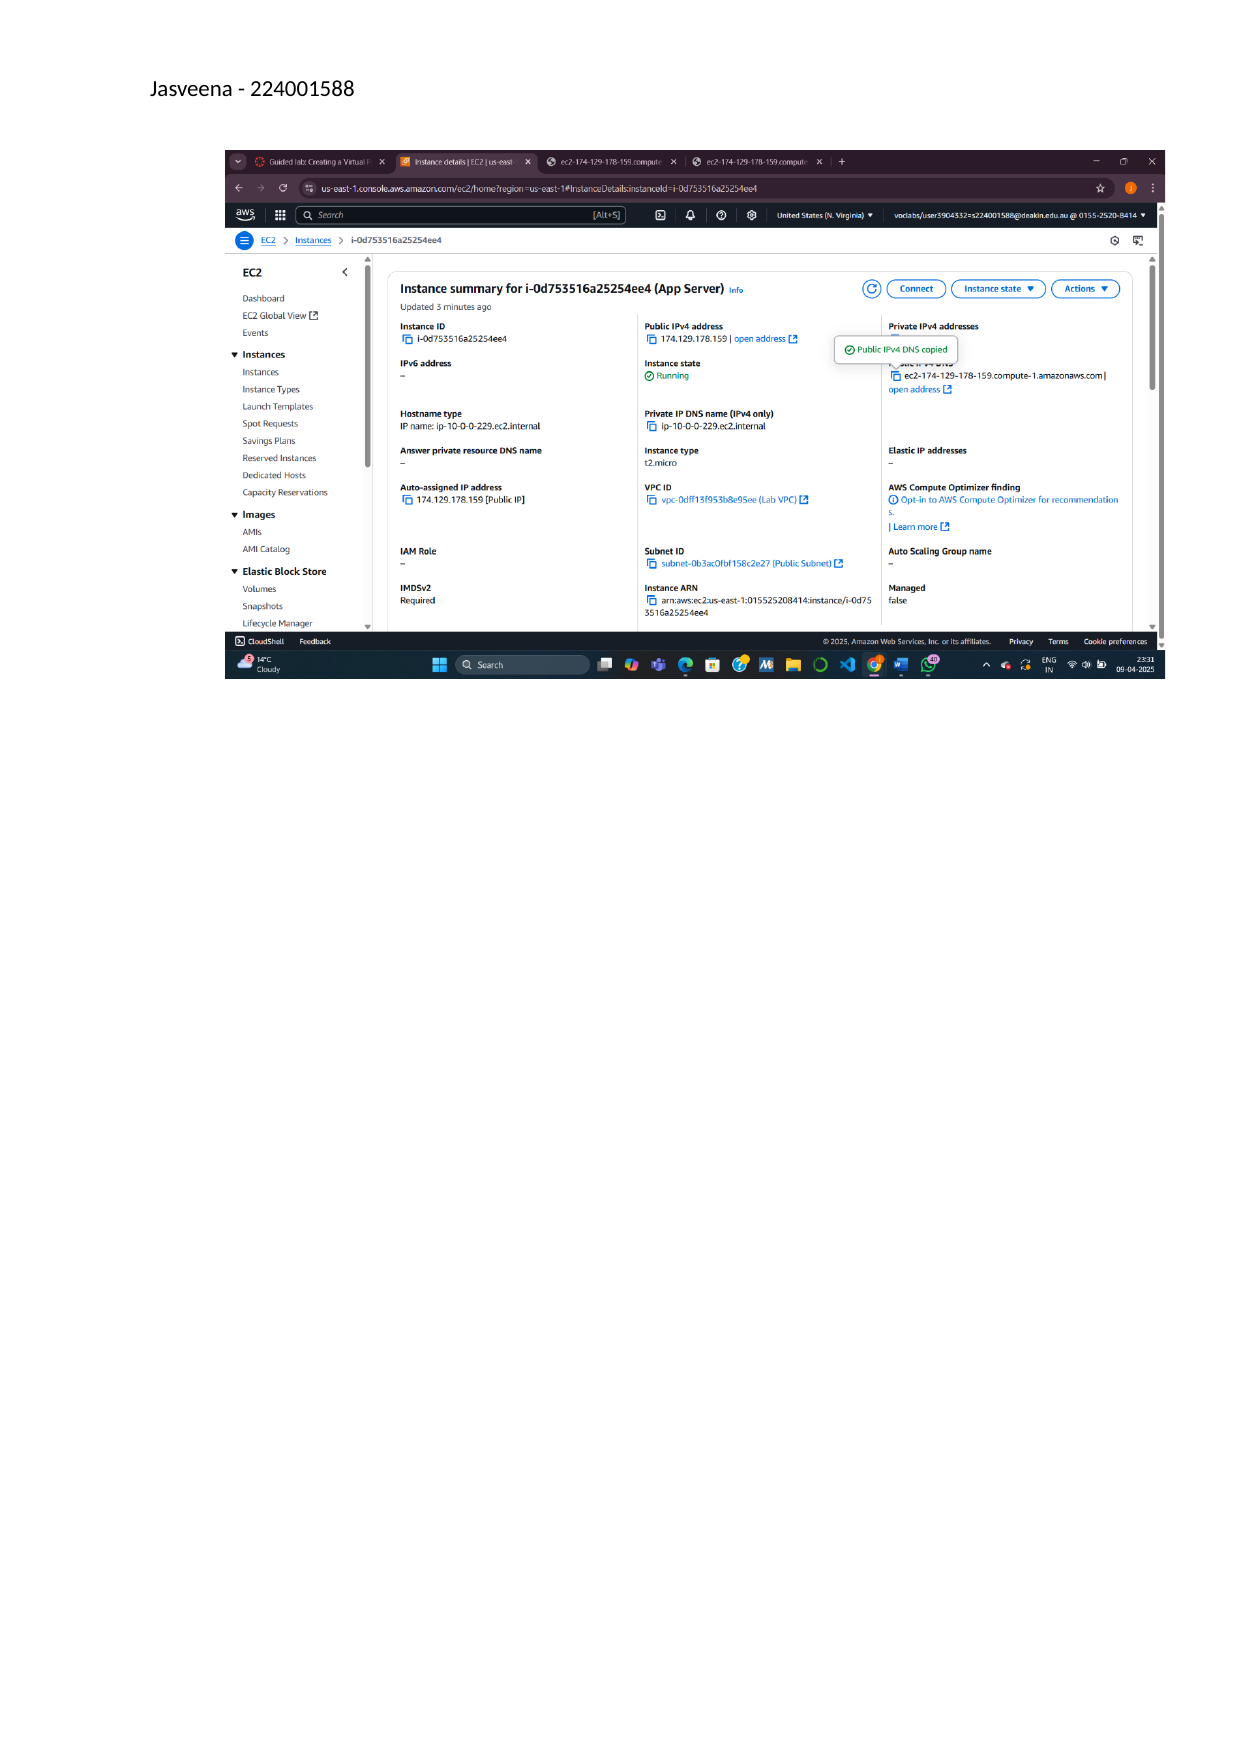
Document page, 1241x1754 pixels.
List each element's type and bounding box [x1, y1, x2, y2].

picture [225, 150, 1166, 679]
